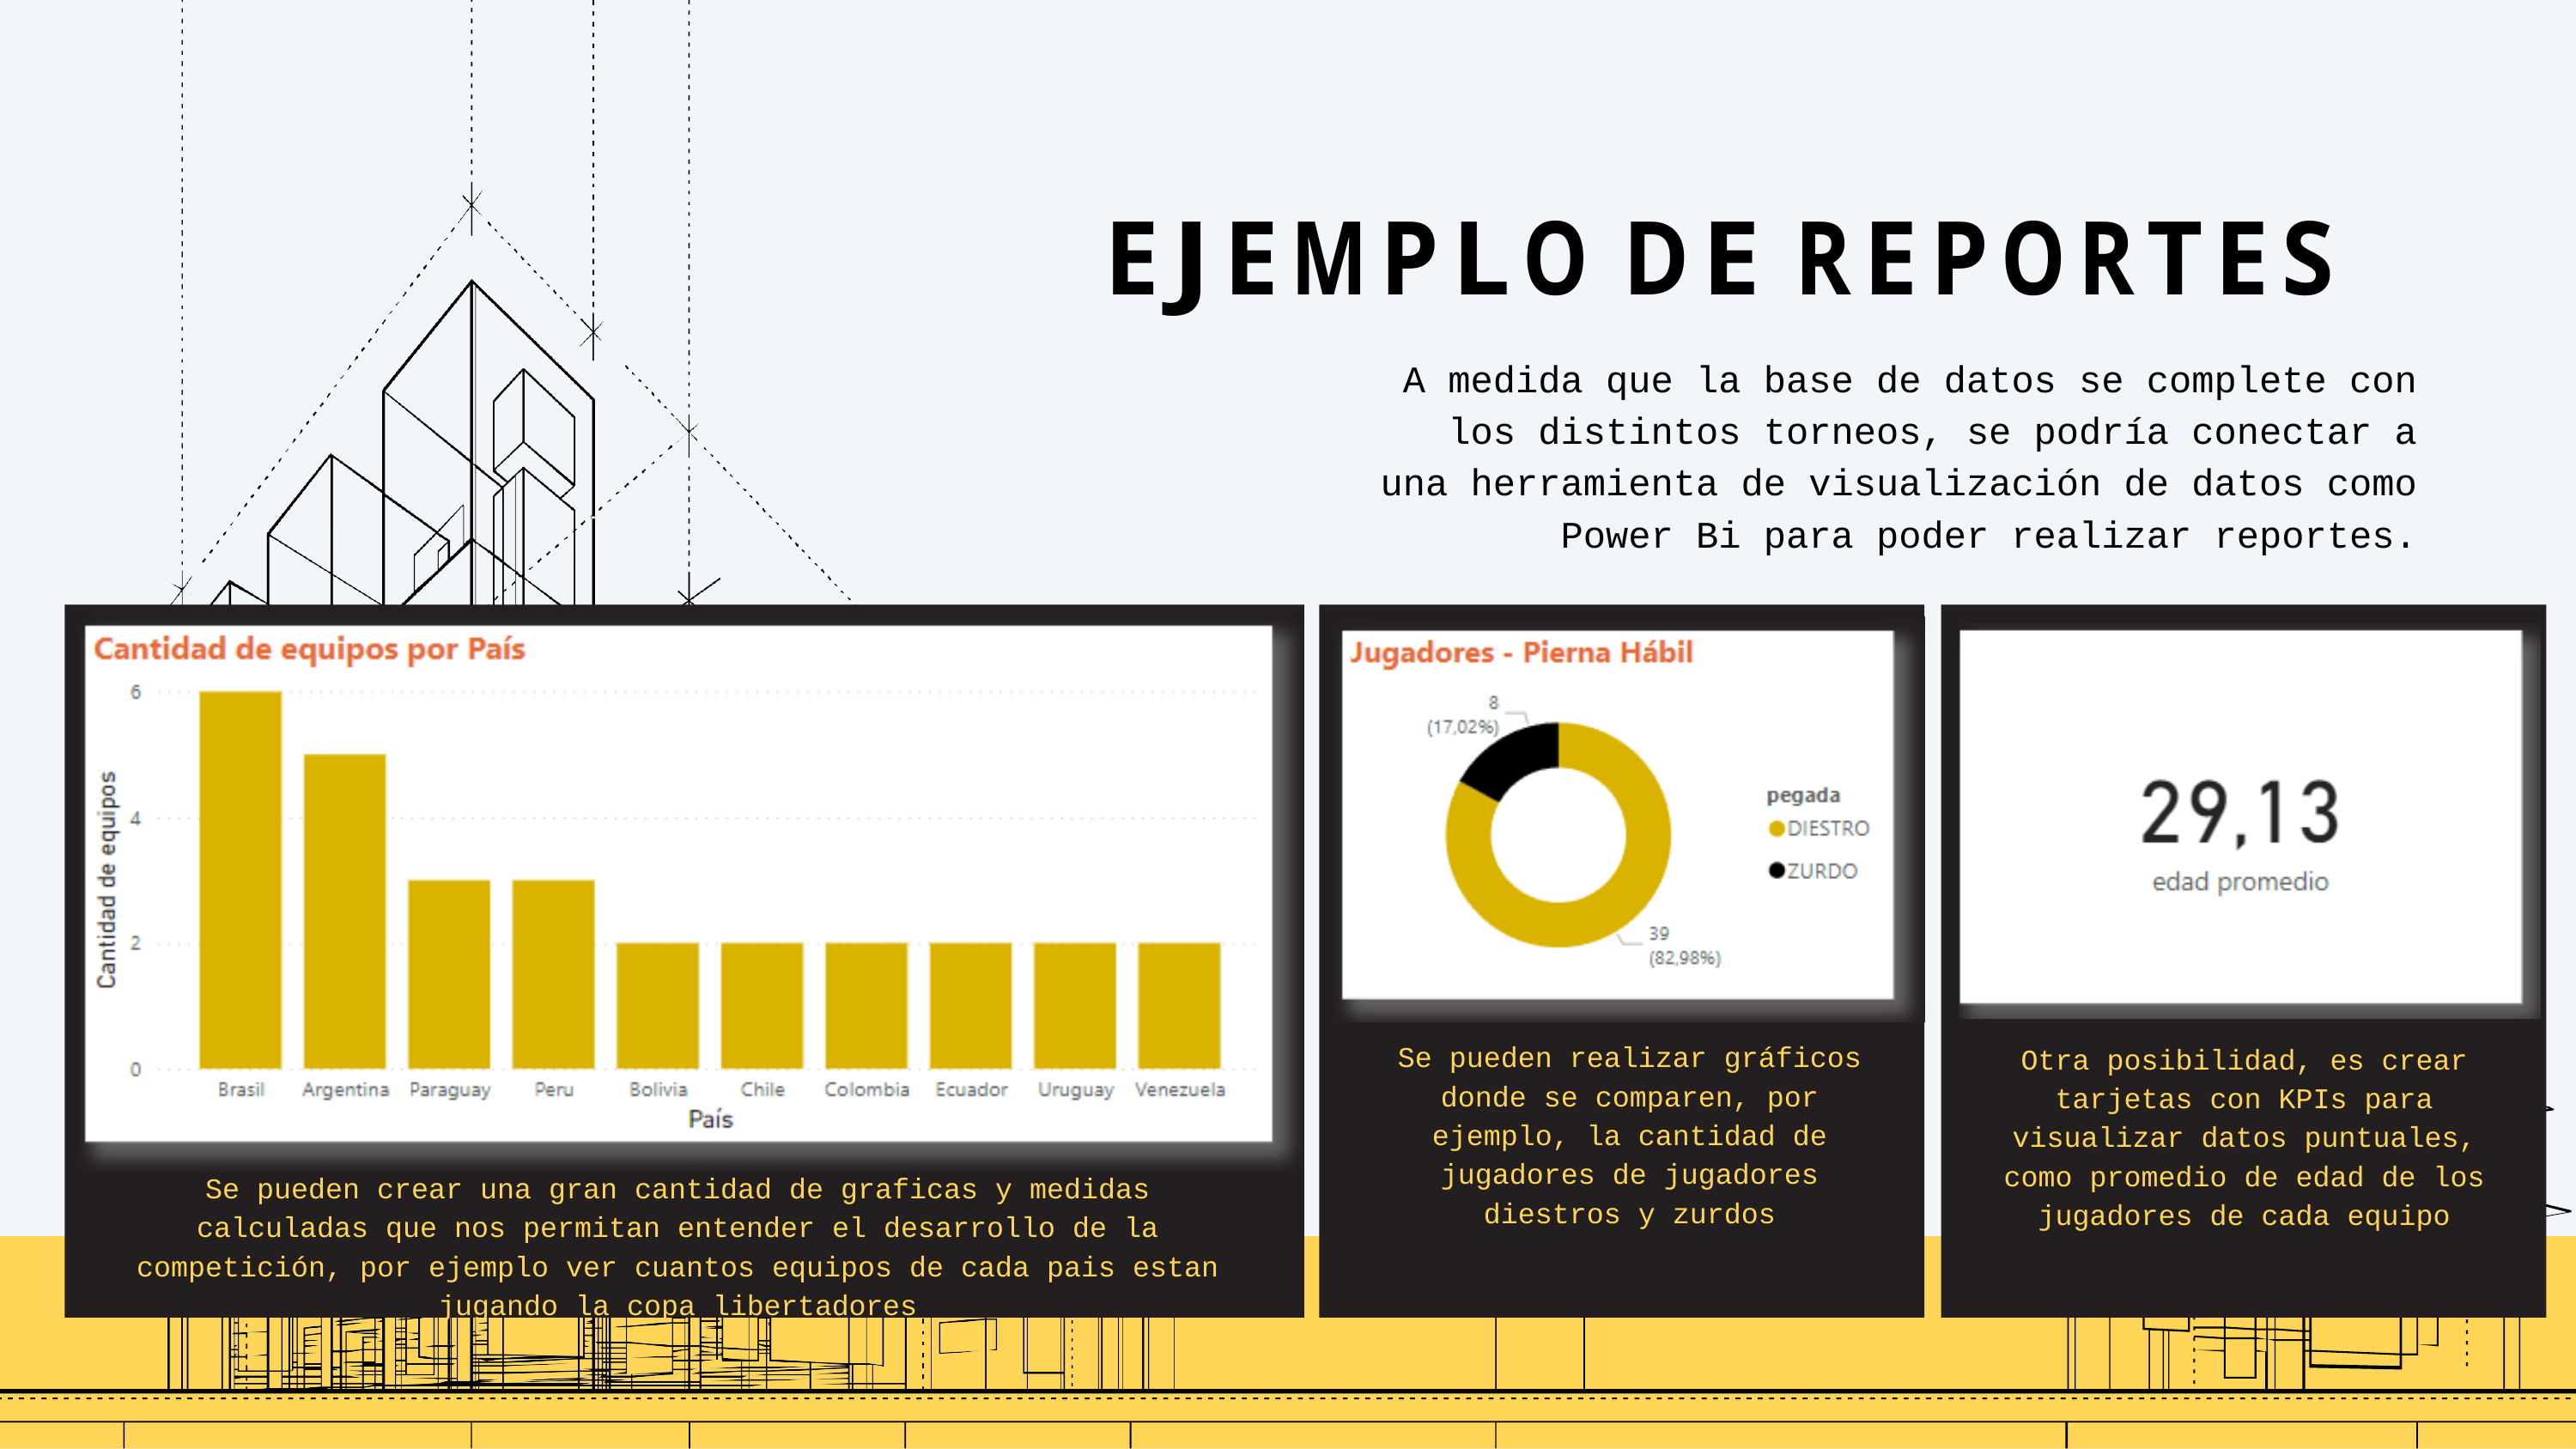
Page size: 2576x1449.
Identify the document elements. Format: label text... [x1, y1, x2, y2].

picture [80, 616, 1304, 1172]
picture [1334, 616, 1925, 1022]
picture [137, 1318, 1175, 1389]
picture [1959, 623, 2541, 1019]
text A medida que la base de datos se complete con los distintos torneos, se podría conectar a una herramienta de visualización de datos como Power Bi para poder realizar reportes. [1363, 361, 2416, 559]
text EJEMPLO DE REPORTES [1104, 185, 2576, 324]
picture [137, 0, 1175, 604]
